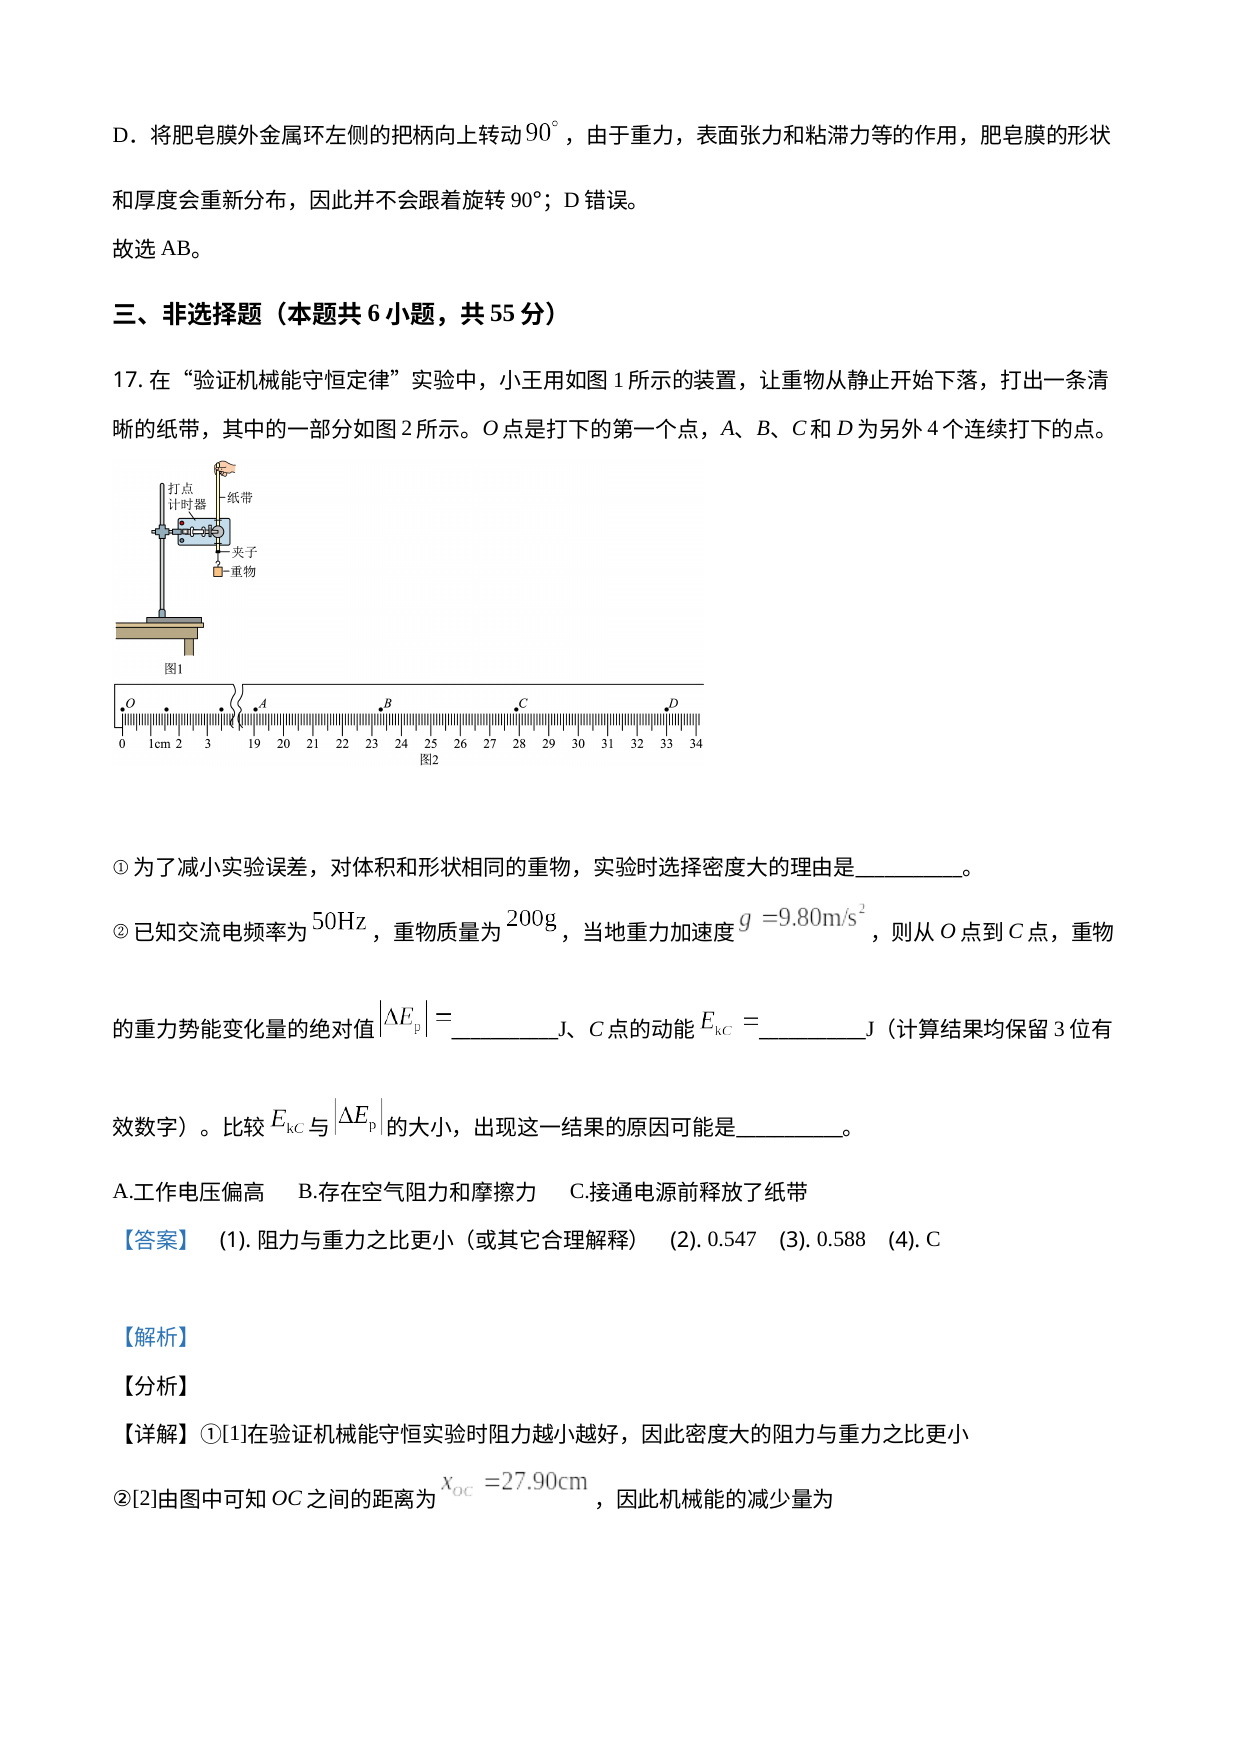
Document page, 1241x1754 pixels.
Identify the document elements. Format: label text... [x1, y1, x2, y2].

text D．将肥皂膜外金属环左侧的把柄向上转动，由于重力，表面张力和粘滞力等的作用，肥皂膜的形状和厚度会重新分布，因此并不会跟着旋转90°；D错误。 [112, 102, 1128, 216]
text 【答案】 (1). 阻力与重力之比更小（或其它合理解释） (2). 0.547 (3). 0.588 (4). C [112, 1222, 1128, 1304]
text 故选AB。 [112, 231, 1128, 264]
text 三、非选择题（本题共6小题，共55分） [112, 280, 1128, 345]
text A.工作电压偏高 B.存在空气阻力和摩擦力 C.接通电源前释放了纸带 [112, 1174, 1128, 1207]
text 【详解】①[1]在验证机械能守恒实验时阻力越小越好，因此密度大的阻力与重力之比更小 [112, 1417, 1128, 1449]
text ①为了减小实验误差，对体积和形状相同的重物，实验时选择密度大的理由是___________。 [112, 850, 1128, 882]
text 【分析】 [112, 1368, 1128, 1401]
picture [112, 459, 705, 767]
text 17. 在“验证机械能守恒定律”实验中，小王用如图1所示的装置，让重物从静止开始下落，打出一条清晰的纸带，其中的一部分如图2所示。O点是打下的第一个点，A、B、C和D为另外4个连续打下的点。 [112, 363, 1128, 444]
text ②已知交流电频率为，重物质量为，当地重力加速度，则从O点到C点，重物的重力势能变化量的绝对值___________J、C点的动能___________J（计算结果均保留3位有效数字）。比较与的大小，出现这一结果的原因可能是___________。 [112, 898, 1128, 1158]
text 【解析】 [112, 1320, 1128, 1352]
text ②[2]由图中可知OC之间的距离为，因此机械能的减少量为 [112, 1465, 1128, 1530]
